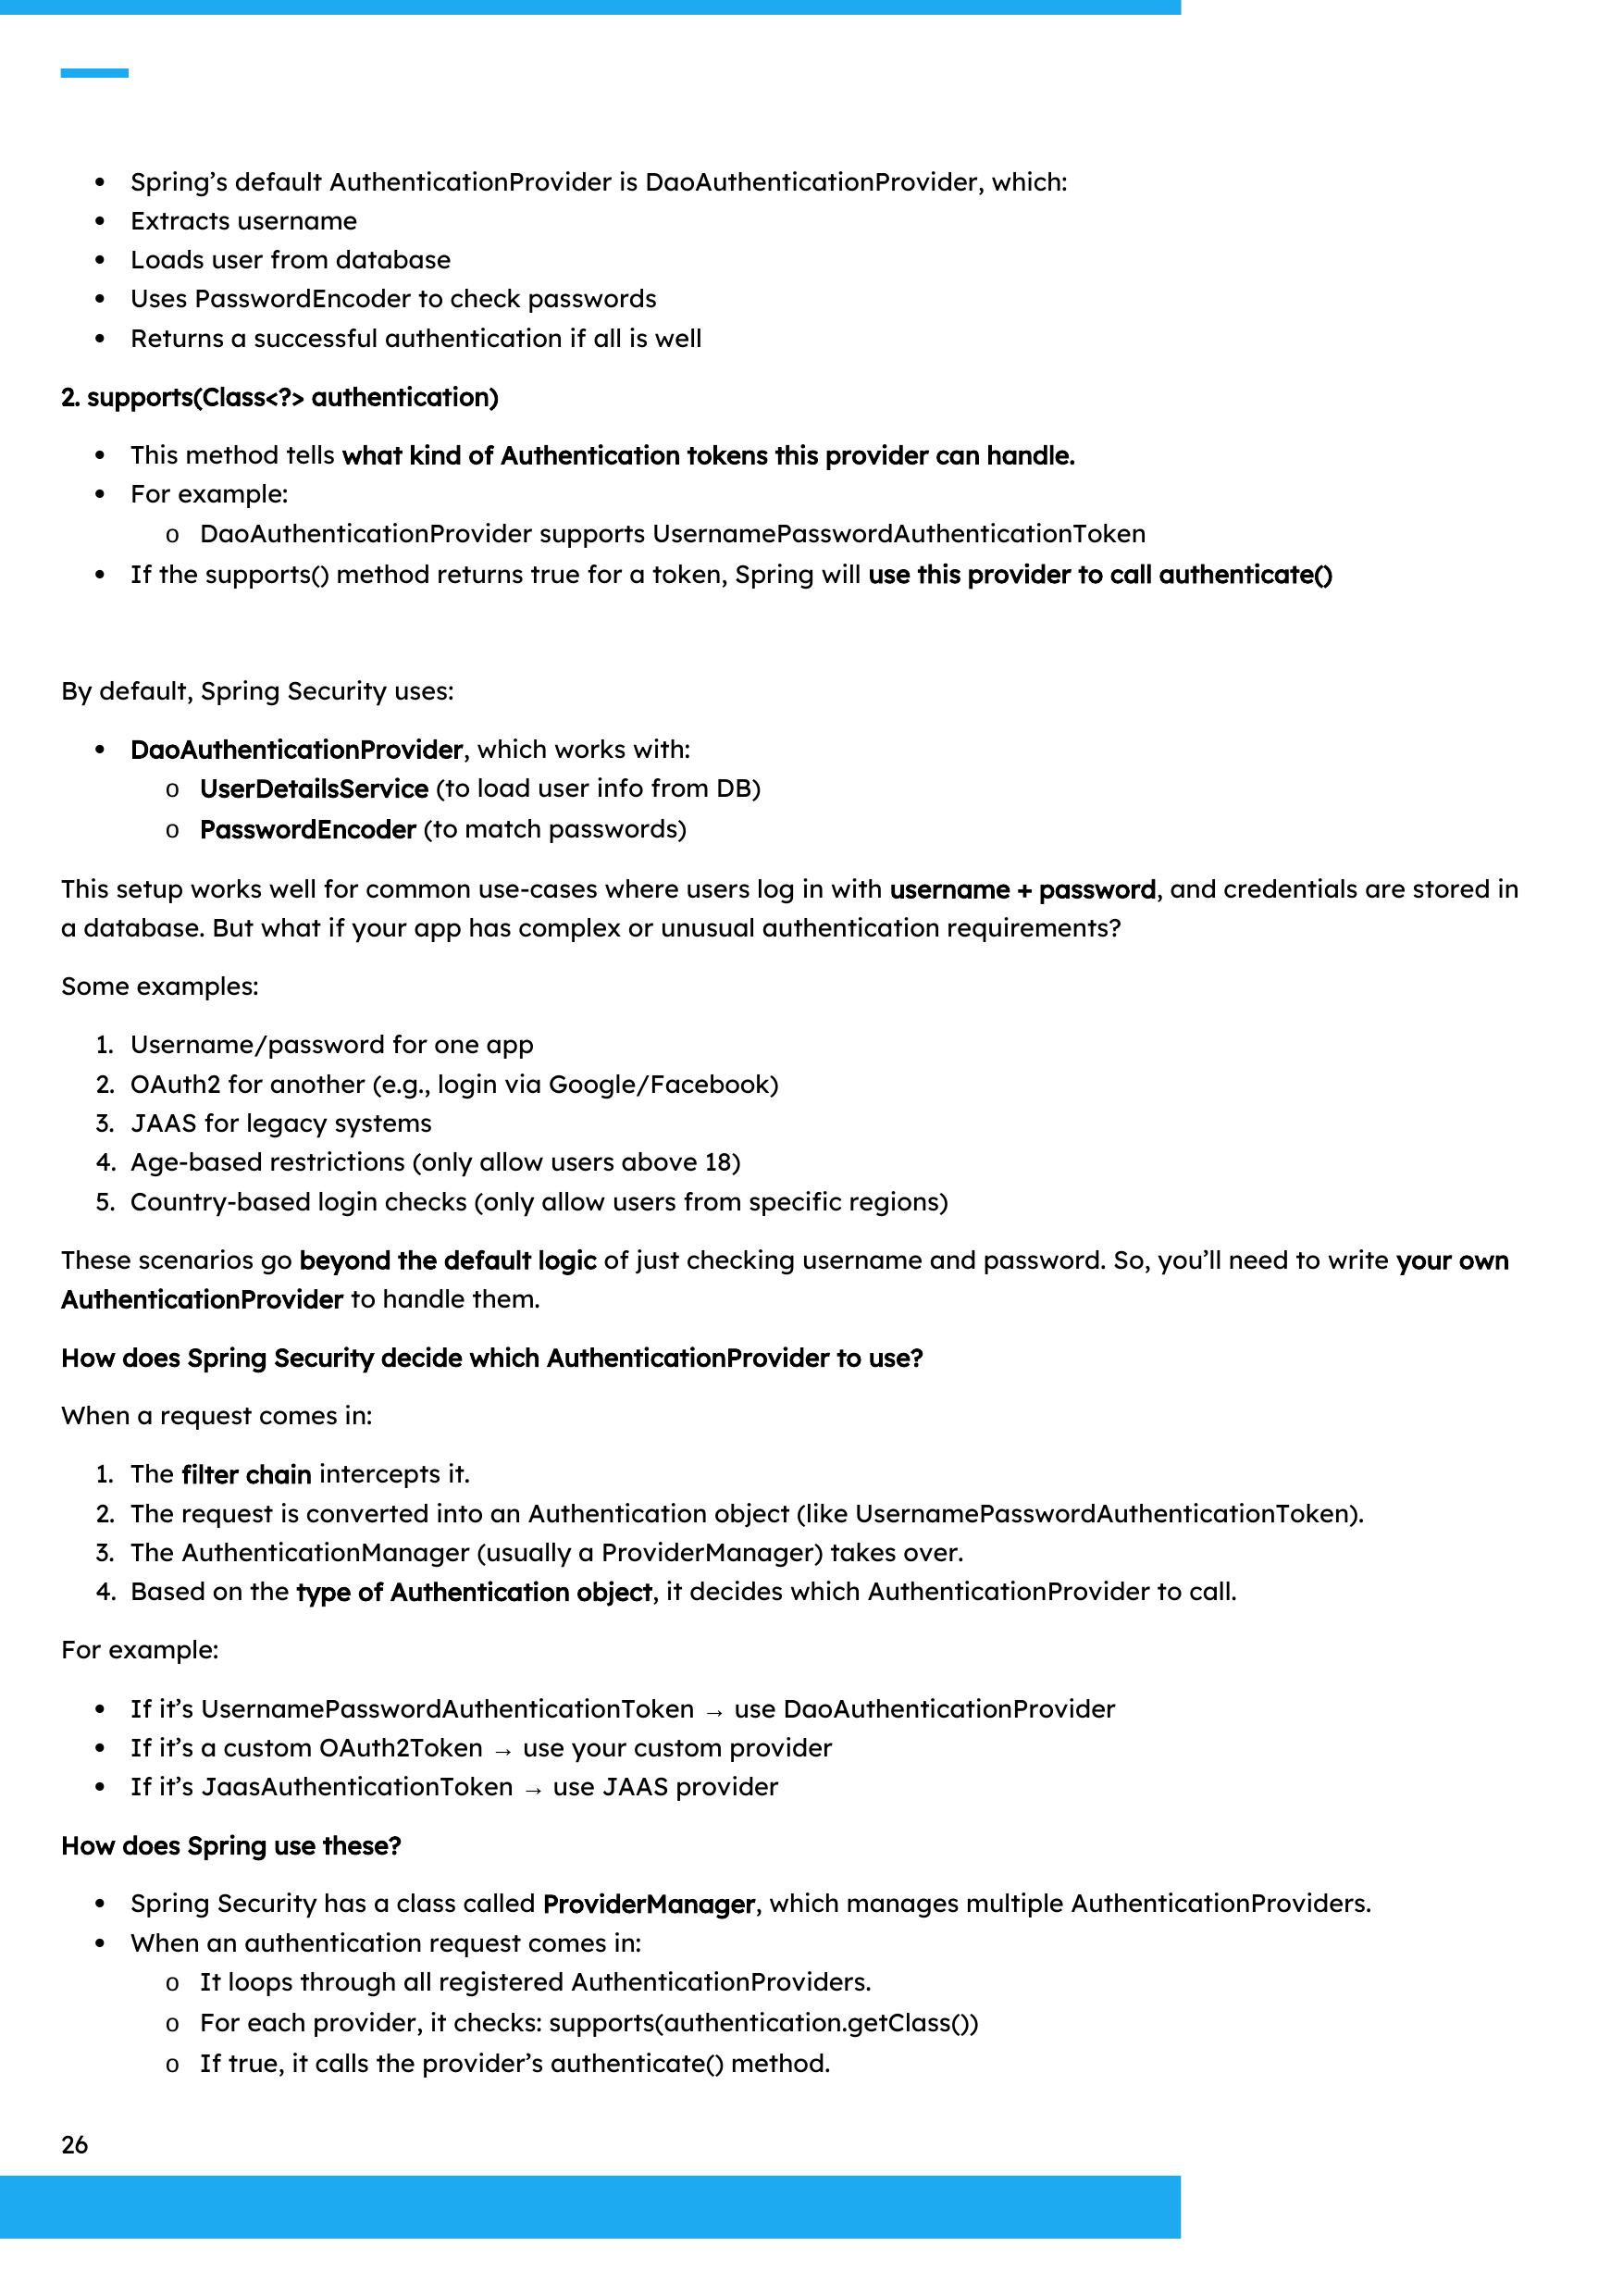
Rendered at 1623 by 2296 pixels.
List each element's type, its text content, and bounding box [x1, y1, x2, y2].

text 2. supports(Class<?> authentication) [61, 380, 1526, 412]
list Uses PasswordEncoder to check passwords [95, 283, 1526, 314]
list For each provider, it checks: supports(authentication.getClass()) [165, 2006, 1526, 2039]
text When a request comes in: [61, 1400, 1526, 1431]
list If the supports() method returns true for a token, Spring will use this provider to call authenticate() [95, 558, 1526, 590]
list If true, it calls the provider’s authenticate() method. [165, 2047, 1526, 2079]
text Some examples: [61, 971, 1526, 1001]
picture [60, 68, 129, 78]
list Spring’s default AuthenticationProvider is DaoAuthenticationProvider, which: [95, 166, 1526, 197]
list OAuth2 for another (e.g., login via Google/Facebook) [95, 1068, 1526, 1099]
list This method tells what kind of Authentication tokens this provider can handle. [95, 439, 1526, 470]
text These scenarios go beyond the default logic of just checking username and password. So, you’ll need to write your own AuthenticationProvider to handle them. [61, 1244, 1526, 1314]
list DaoAuthenticationProvider supports UsernamePasswordAuthenticationToken [165, 517, 1526, 550]
list PasswordEncoder (to match passwords) [165, 813, 1526, 846]
list DaoAuthenticationProvider, which works with: [95, 733, 1526, 764]
picture [0, 2176, 1182, 2239]
list If it’s a custom OAuth2Token → use your custom provider [95, 1731, 1526, 1763]
list Username/password for one app [95, 1029, 1526, 1061]
picture [0, 0, 1182, 15]
list Age-based restrictions (only allow users above 18) [95, 1147, 1526, 1177]
list For example: [95, 478, 1526, 509]
list If it’s JaasAuthenticationToken → use JAAS provider [95, 1770, 1526, 1802]
list Loads user from database [95, 243, 1526, 275]
list Spring Security has a class called ProviderManager, which manages multiple AuthenticationProviders. [95, 1888, 1526, 1918]
list Returns a successful authentication if all is well [95, 322, 1526, 354]
list Based on the type of Authentication object, it decides which AuthenticationProvider to call. [95, 1576, 1526, 1607]
list The AuthenticationManager (usually a ProviderManager) takes over. [95, 1536, 1526, 1568]
list When an authentication request comes in: [95, 1927, 1526, 1958]
text How does Spring use these? [61, 1830, 1526, 1860]
list JAAS for legacy systems [95, 1107, 1526, 1138]
list UserDetailsService (to load user info from DB) [165, 772, 1526, 805]
list It loops through all registered AuthenticationProviders. [165, 1966, 1526, 1998]
list Extracts username [95, 205, 1526, 236]
list The filter chain intercepts it. [95, 1458, 1526, 1489]
text This setup works well for common use-cases where users log in with username + password, and credentials are stored in a database. But what if your app has complex or unusual authentication requirements? [61, 873, 1526, 943]
text For example: [61, 1634, 1526, 1665]
list Country-based login checks (only allow users from specific regions) [95, 1185, 1526, 1217]
list The request is converted into an Authentication object (like UsernamePasswordAuthenticationToken). [95, 1497, 1526, 1529]
list If it’s UsernamePasswordAuthenticationToken → use DaoAuthenticationProvider [95, 1693, 1526, 1724]
text How does Spring Security decide which AuthenticationProvider to use? [61, 1341, 1526, 1372]
text By default, Spring Security uses: [61, 675, 1526, 706]
